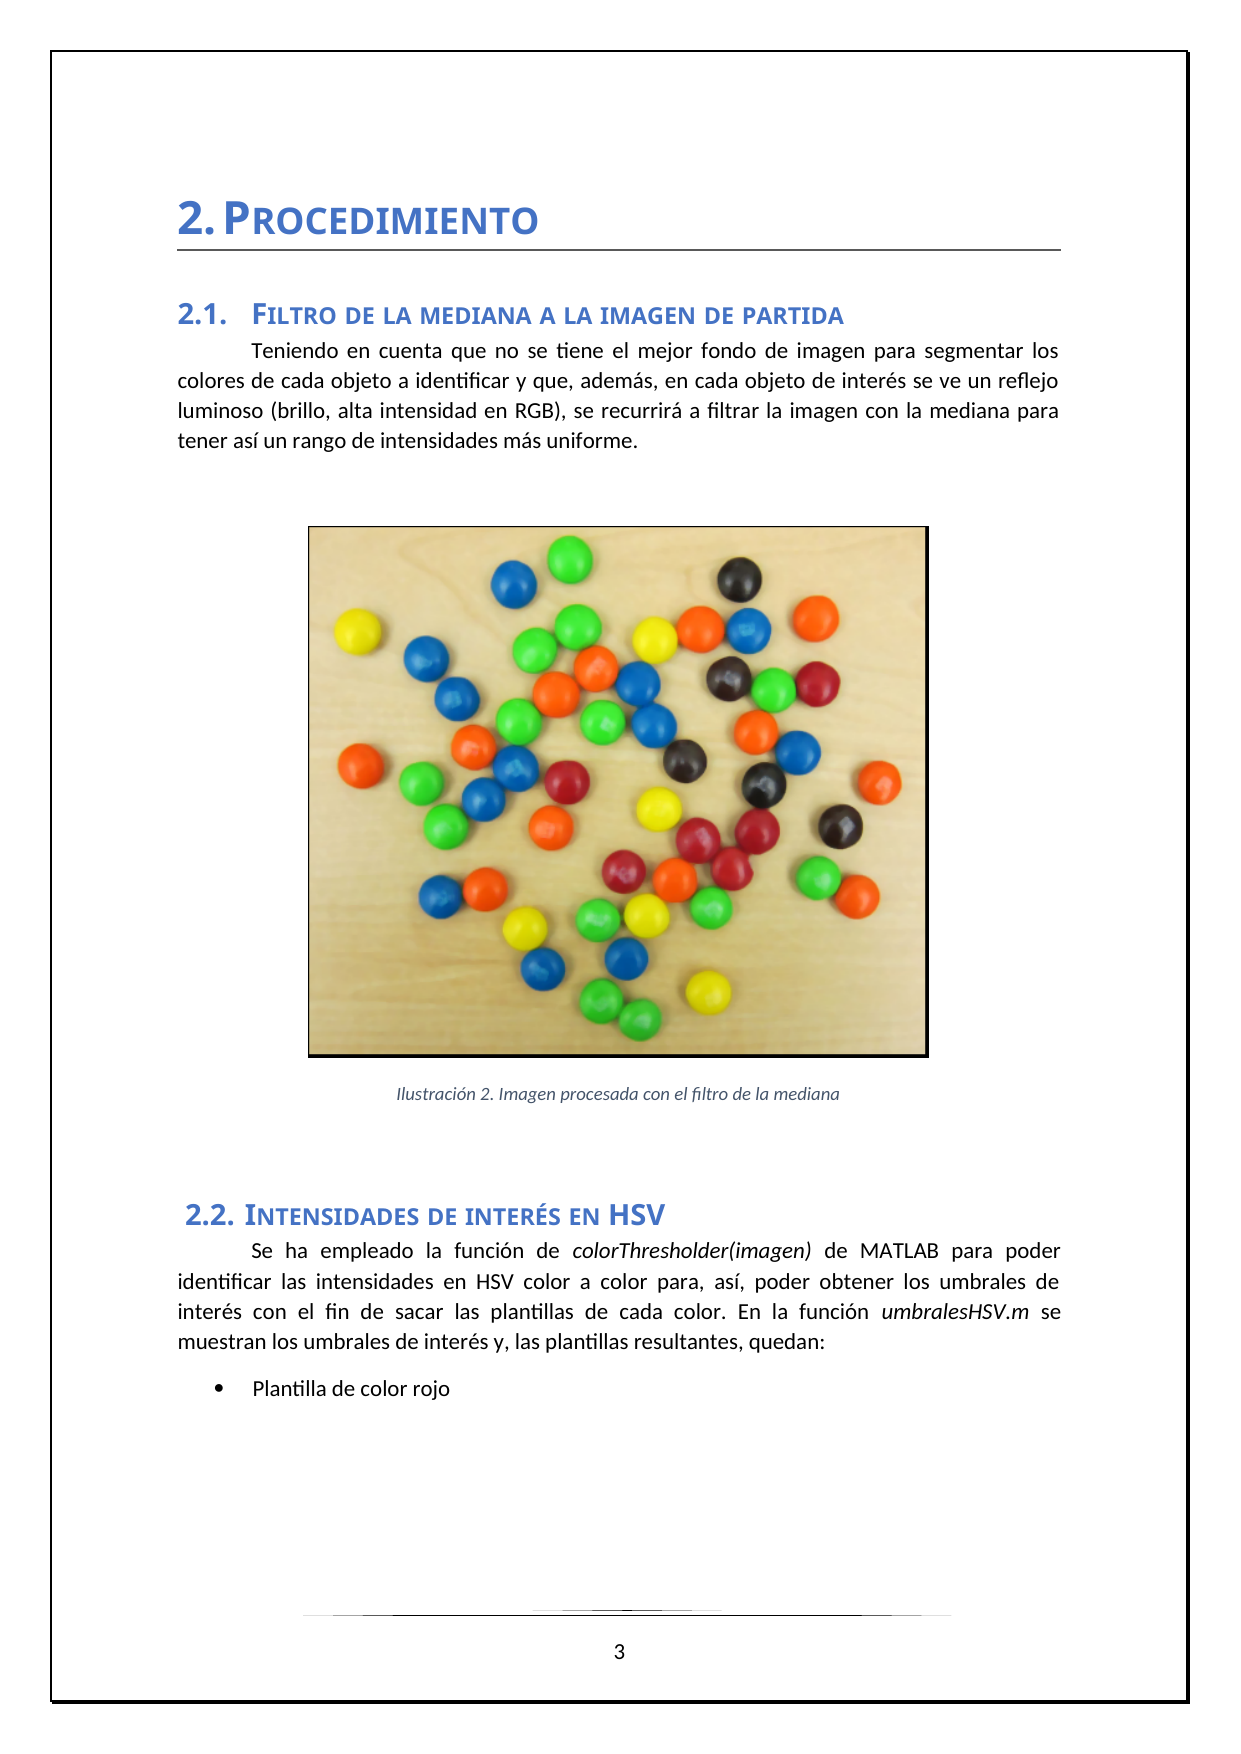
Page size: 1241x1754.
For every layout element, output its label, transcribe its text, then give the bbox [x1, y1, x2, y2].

list Plantilla de color rojo [215, 1374, 1061, 1402]
subtitle 2.2. Intensidades de interés en HSV [177, 1194, 1061, 1233]
text Se ha empleado la función de colorThresholder(imagen) de MATLAB para poder identificar las intensidades en HSV color a color para, así, poder obtener los umbrales de interés con el fin de sacar las plantillas de cada color. En la función umbralesHSV.m se muestran los umbrales de interés y, las plantillas resultantes, quedan: [177, 1237, 1061, 1355]
text Teniendo en cuenta que no se tiene el mejor fondo de imagen para segmentar los colores de cada objeto a identificar y que, además, en cada objeto de interés se ve un reflejo luminoso (brillo, alta intensidad en RGB), se recurrirá a filtrar la imagen con la mediana para tener así un rango de intensidades más uniforme. [177, 336, 1061, 454]
subtitle 2.1. Filtro de la mediana a la imagen de partida [177, 293, 1061, 333]
text Ilustración 2. Imagen procesada con el filtro de la mediana [177, 1082, 1061, 1105]
subtitle Procedimiento [177, 185, 1061, 249]
